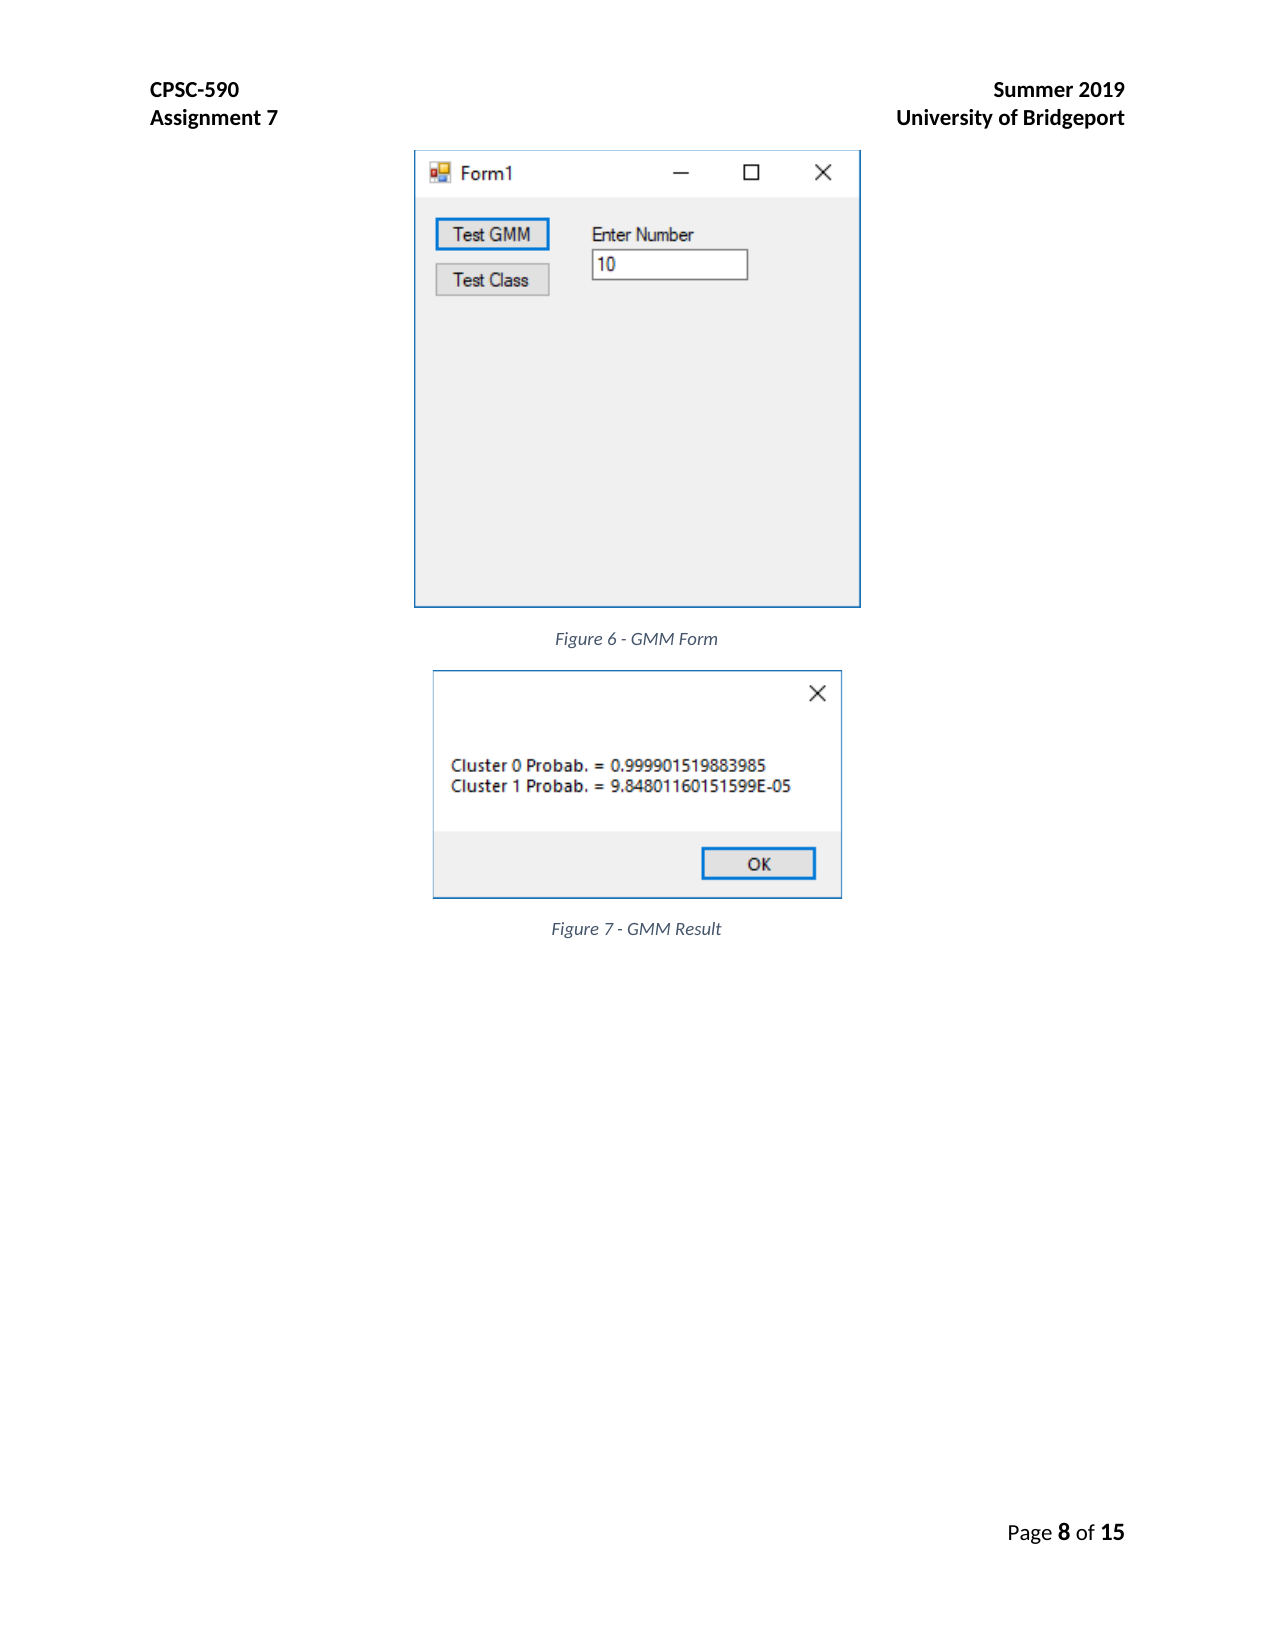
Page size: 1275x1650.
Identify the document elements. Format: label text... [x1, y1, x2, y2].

picture [414, 150, 861, 608]
picture [432, 670, 843, 899]
